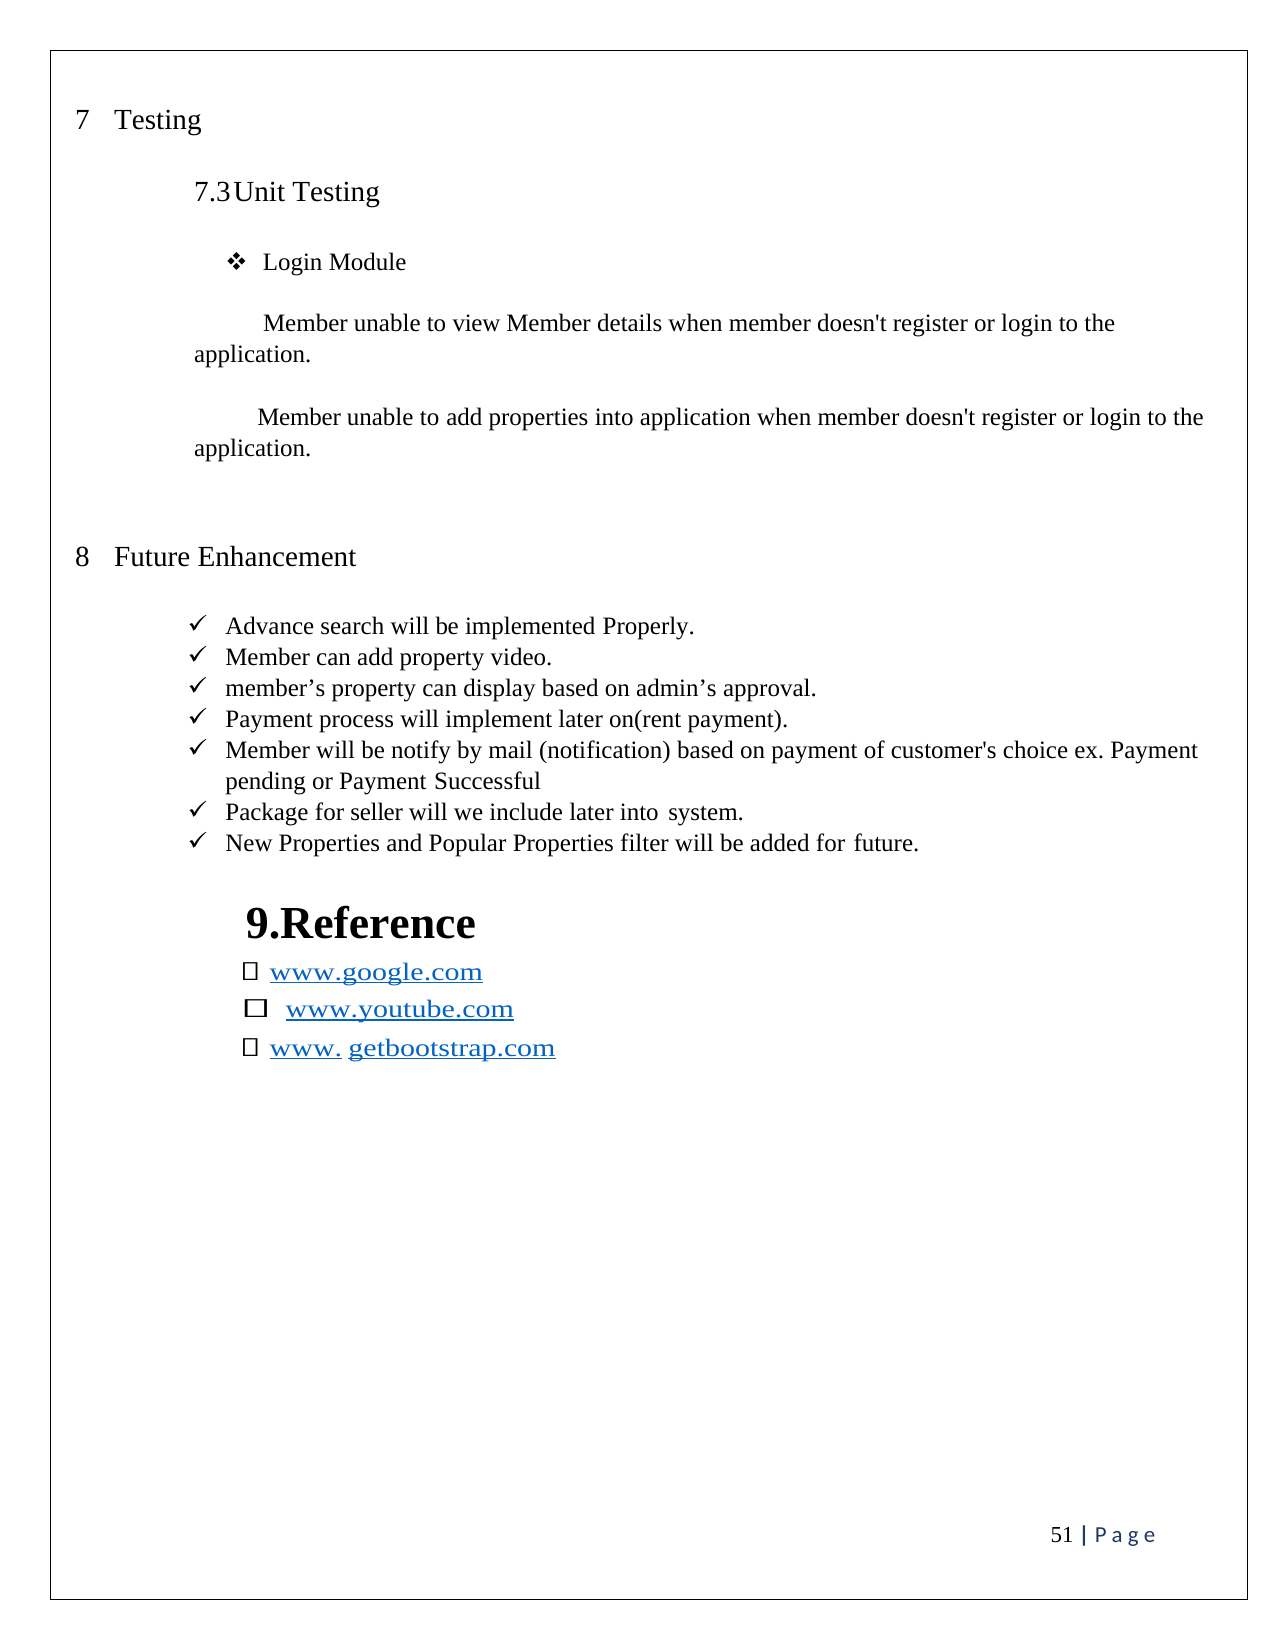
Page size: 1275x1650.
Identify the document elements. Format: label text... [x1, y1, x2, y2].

list Payment process will implement later on(rent payment). [187, 704, 1247, 733]
list Member can add property video. [187, 642, 1247, 671]
list Package for seller will we include later into system. [187, 797, 1247, 826]
list member’s property can display based on admin’s approval. [187, 673, 1247, 702]
text  www. getbootstrap.com [239, 1029, 1247, 1063]
text  www.google.com [187, 953, 1247, 987]
list Member will be notify by mail (notification) based on payment of customer's choice ex. Payment pending or Payment Successful [187, 735, 1200, 795]
text 9.Reference [246, 896, 1247, 949]
list New Properties and Popular Properties filter will be added for future. [187, 828, 1247, 857]
text  www.youtube.com [239, 991, 1247, 1025]
text Member unable to add properties into application when member doesn't register or login to the application. [194, 402, 1247, 461]
subtitle Future Enhancement [75, 539, 1247, 572]
list Testing [75, 102, 1247, 136]
list Advance search will be implemented Properly. [187, 611, 1247, 640]
list Login Module [225, 247, 1247, 275]
text Member unable to view Member details when member doesn't register or login to the application. [194, 308, 1226, 368]
list Unit Testing [194, 174, 1247, 208]
